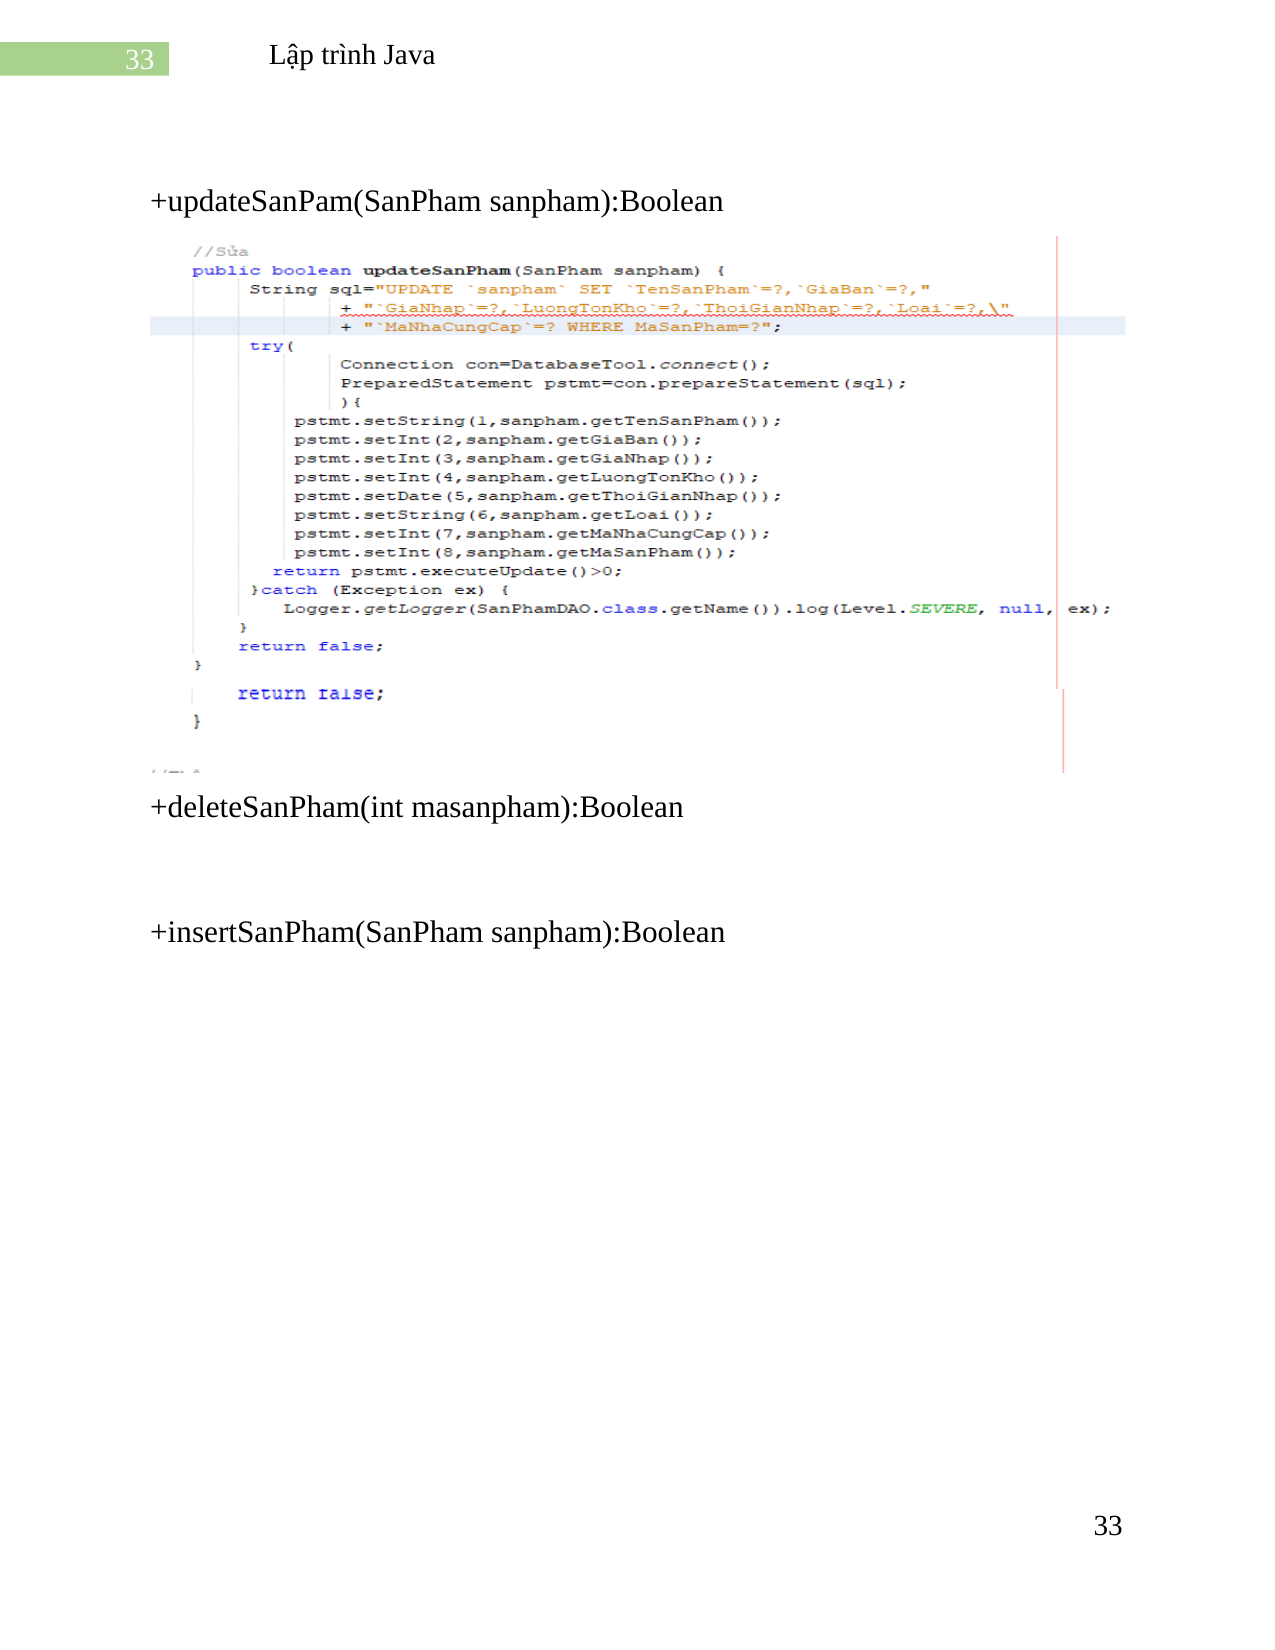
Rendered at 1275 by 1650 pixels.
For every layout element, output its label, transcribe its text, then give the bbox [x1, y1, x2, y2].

text +updateSanPam(SanPham sanpham):Boolean [150, 171, 1122, 218]
picture [150, 236, 1126, 773]
text +insertSanPham(SanPham sanpham):Boolean [150, 903, 1122, 949]
text +deleteSanPham(int masanpham):Boolean [150, 773, 1122, 824]
